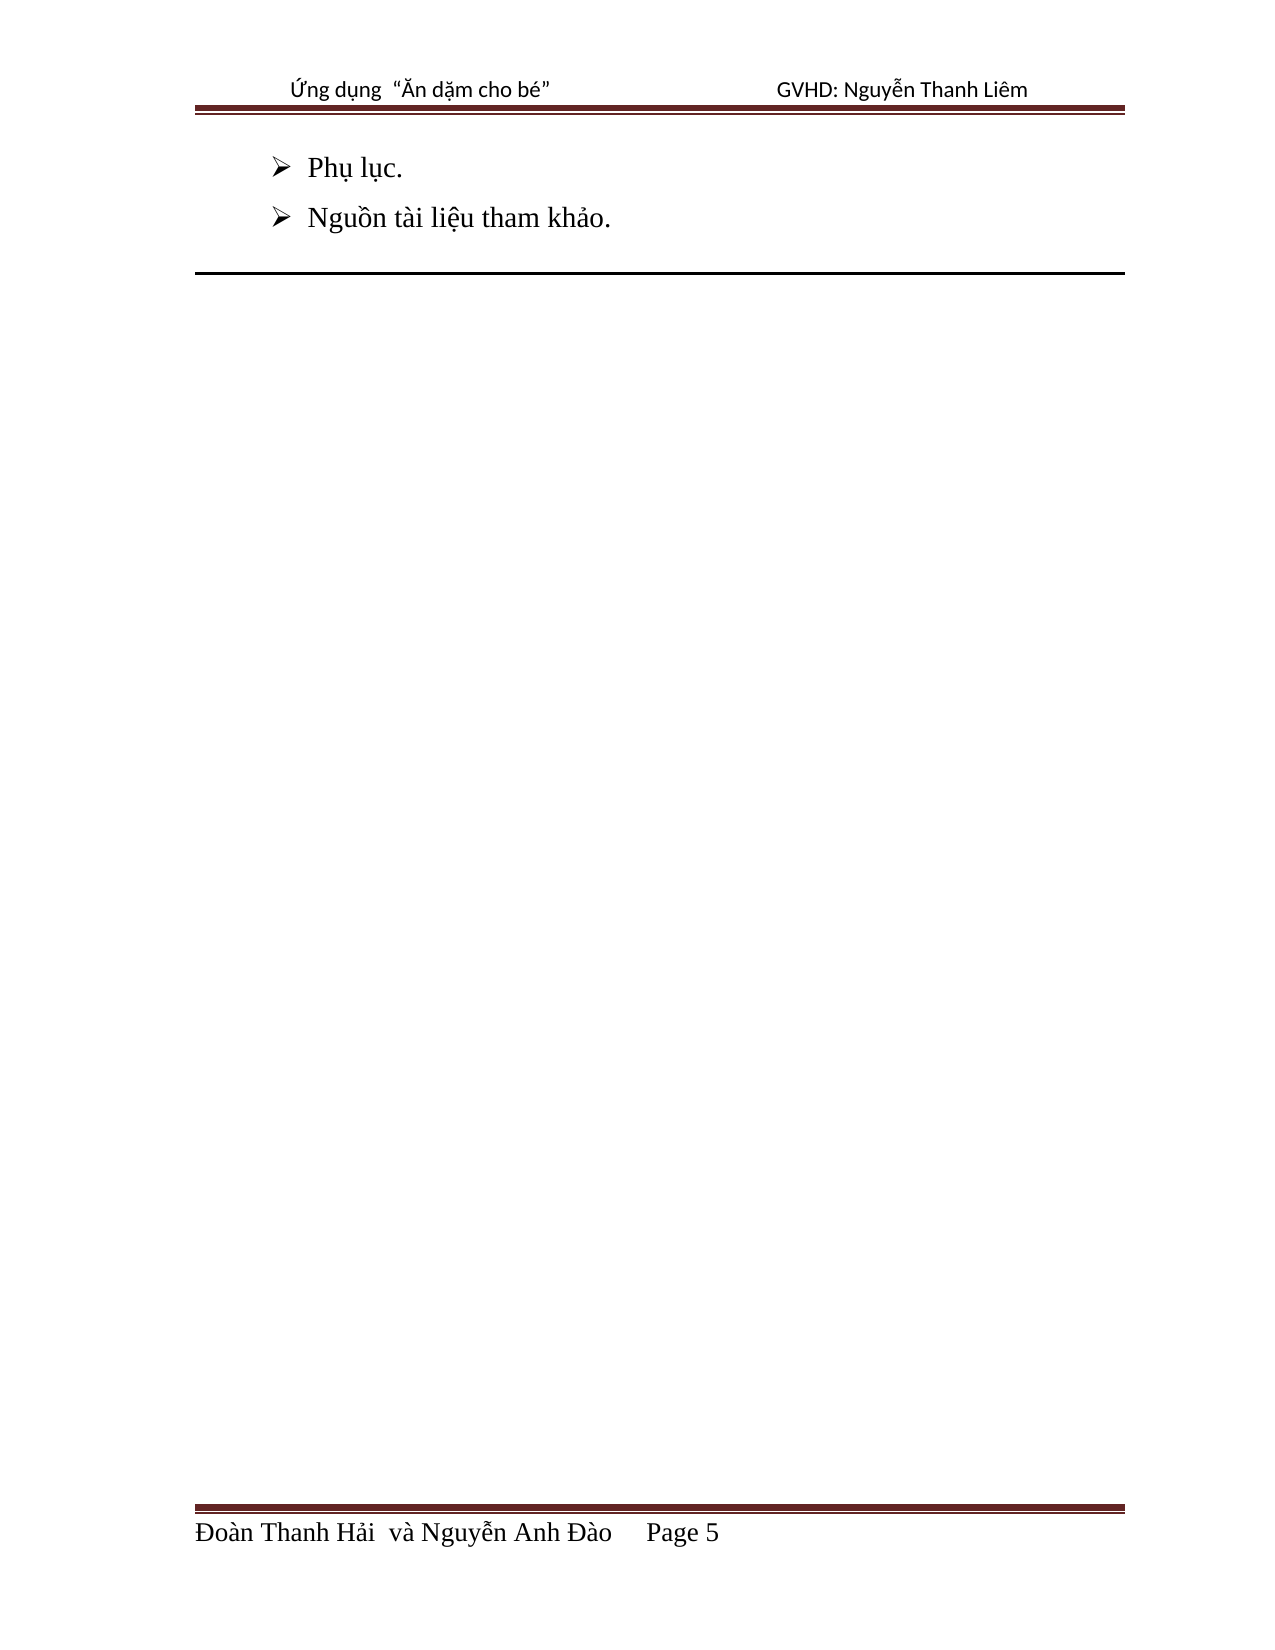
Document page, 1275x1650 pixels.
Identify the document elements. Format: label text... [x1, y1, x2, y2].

list Phụ lục. [270, 150, 1125, 184]
list Nguồn tài liệu tham khảo. [270, 200, 1125, 234]
